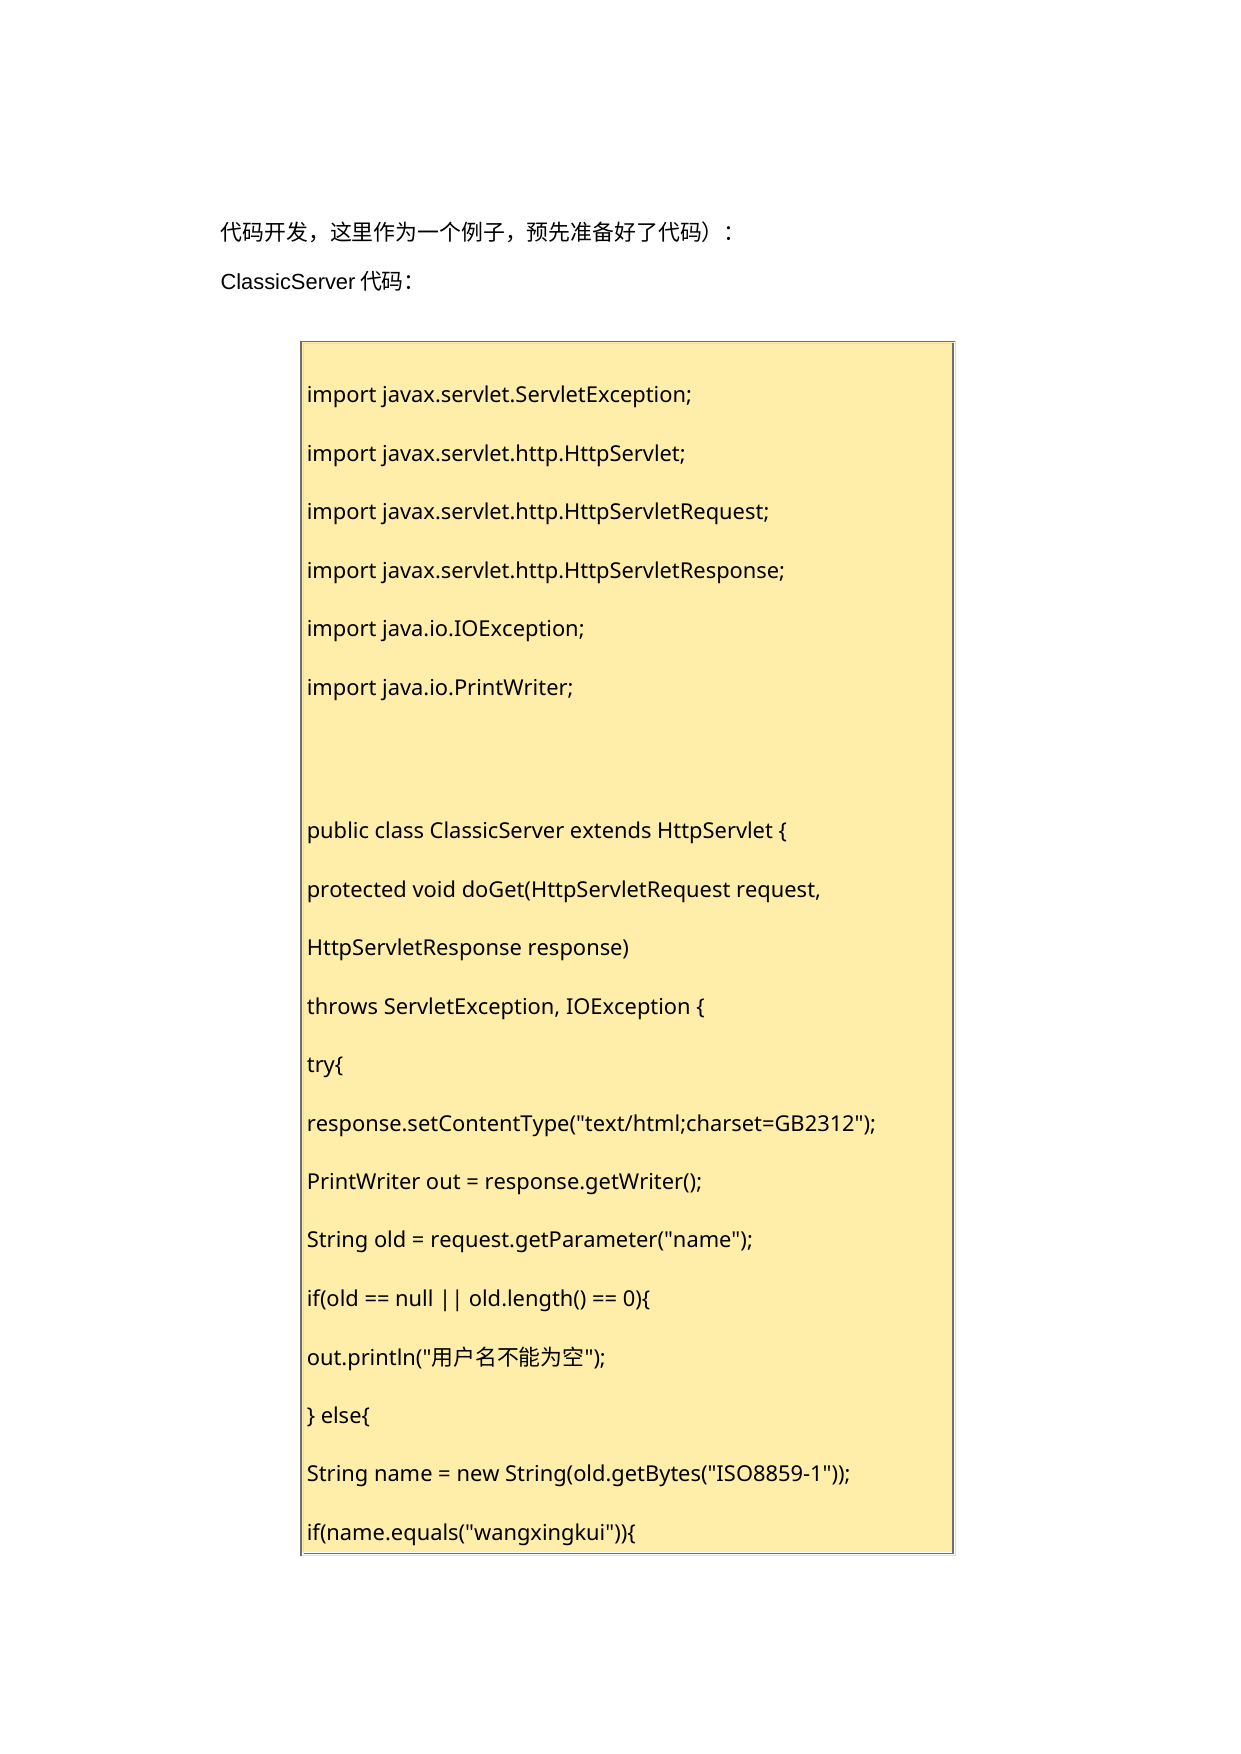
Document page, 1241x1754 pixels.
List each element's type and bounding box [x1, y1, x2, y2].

table_cell [205, 162, 1035, 1556]
